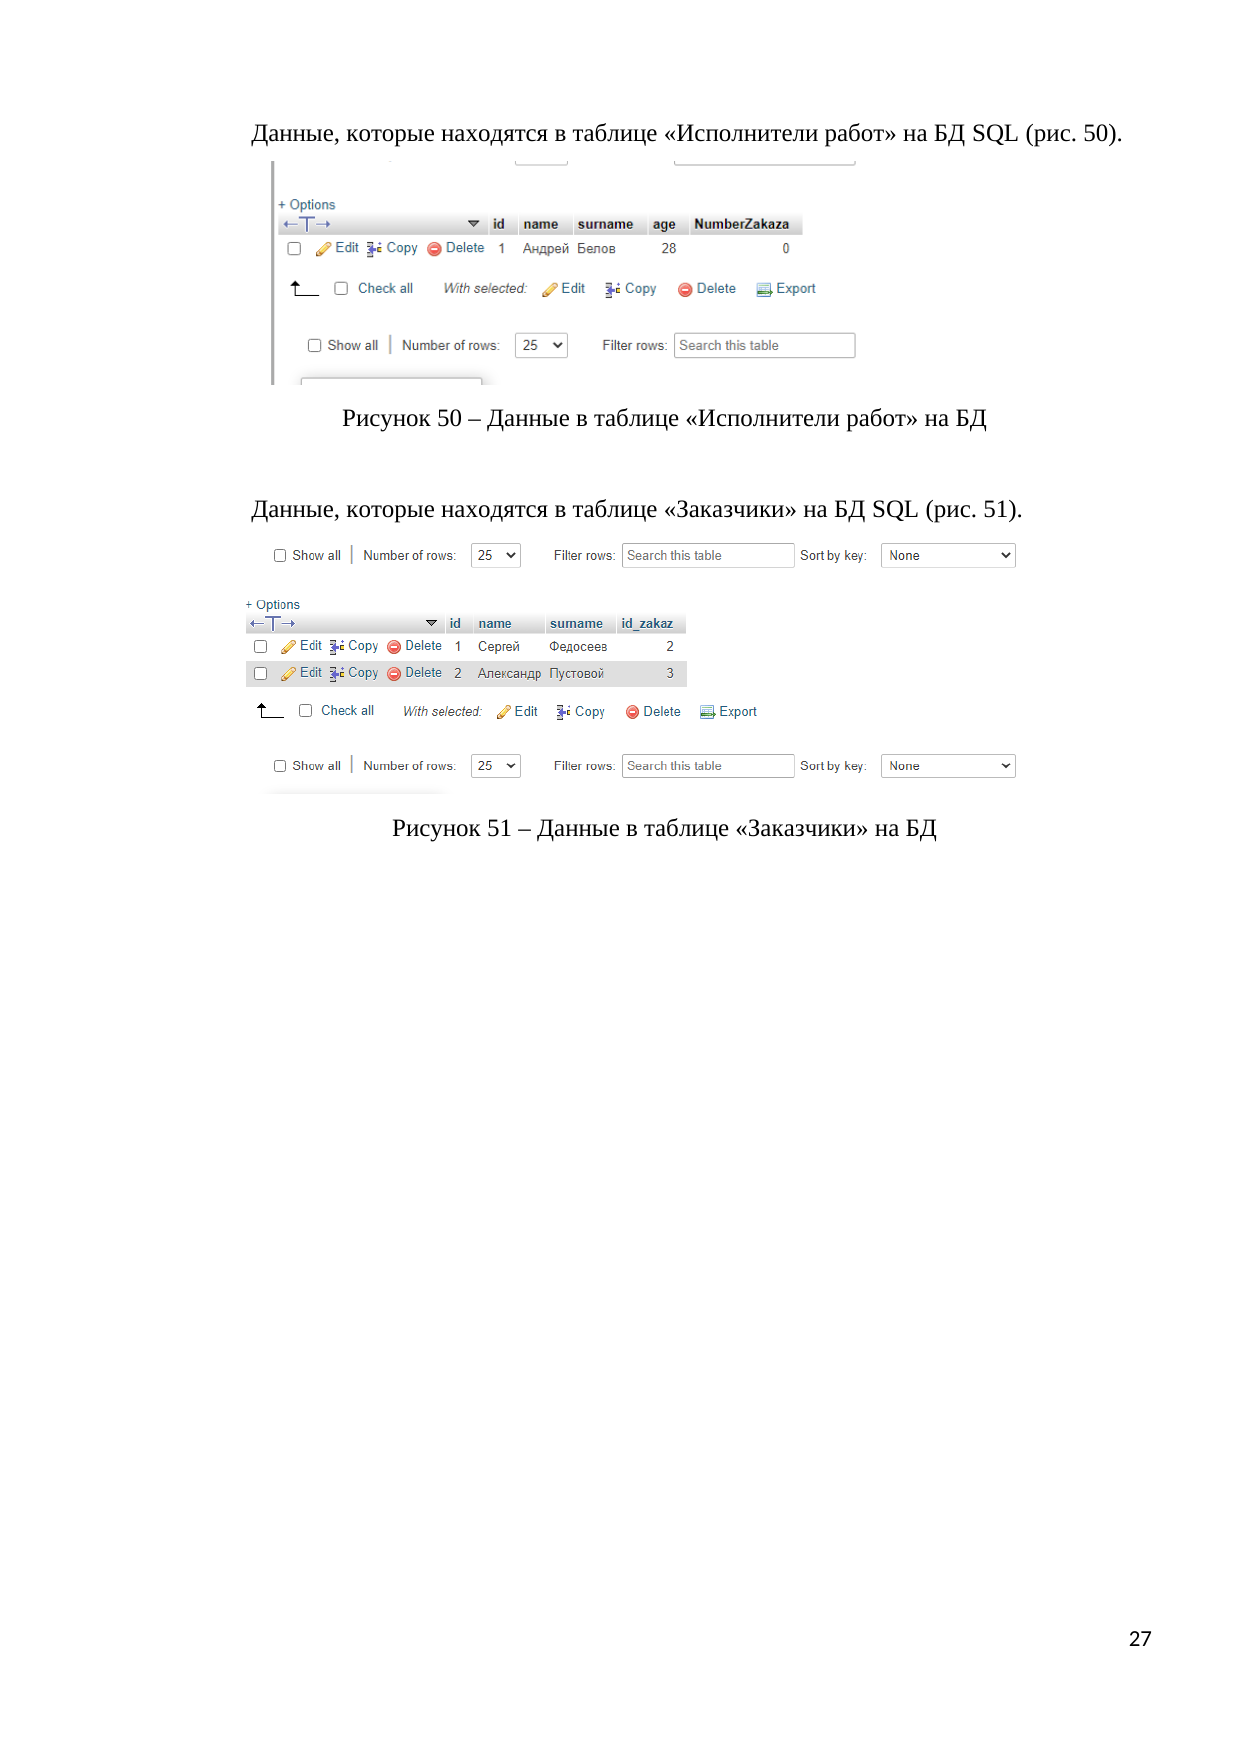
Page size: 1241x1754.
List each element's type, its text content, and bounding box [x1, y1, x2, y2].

text Рисунок 50 – Данные в таблице «Исполнители работ» на БД [177, 403, 1152, 432]
text Данные, которые находятся в таблице «Заказчики» на БД SQL (рис. 51). [177, 494, 1152, 523]
text Рисунок 51 – Данные в таблице «Заказчики» на БД [177, 813, 1152, 842]
picture [242, 537, 1087, 794]
picture [271, 161, 1058, 385]
text Данные, которые находятся в таблице «Исполнители работ» на БД SQL (рис. 50). [177, 118, 1152, 147]
